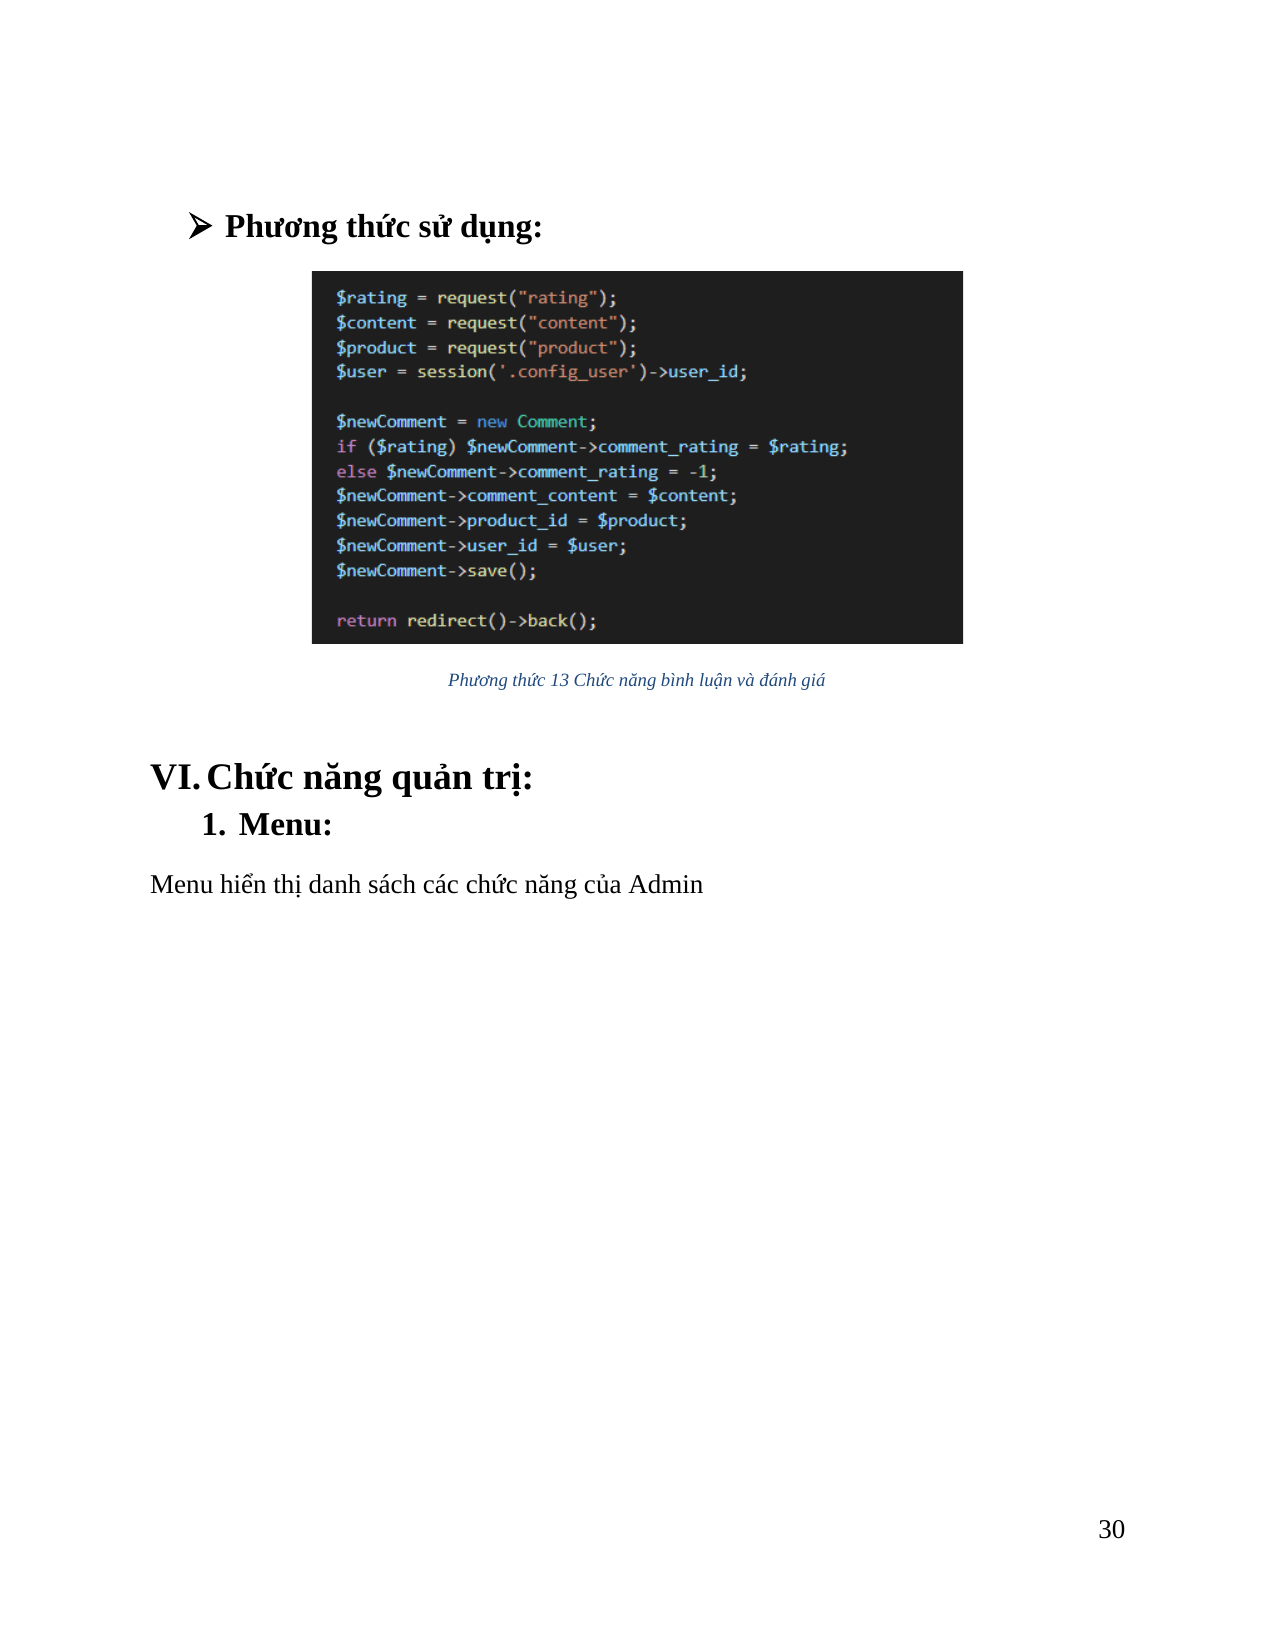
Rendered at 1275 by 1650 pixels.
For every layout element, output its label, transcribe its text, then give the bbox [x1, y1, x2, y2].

text Phương thức 13 Chức năng bình luận và đánh giá [150, 669, 1125, 691]
list Phương thức sử dụng: [187, 207, 1125, 245]
list Menu: [201, 804, 1125, 842]
text Menu hiển thị danh sách các chức năng của Admin [150, 869, 1125, 900]
picture [311, 271, 964, 644]
list Chức năng quản trị: [150, 754, 1125, 797]
